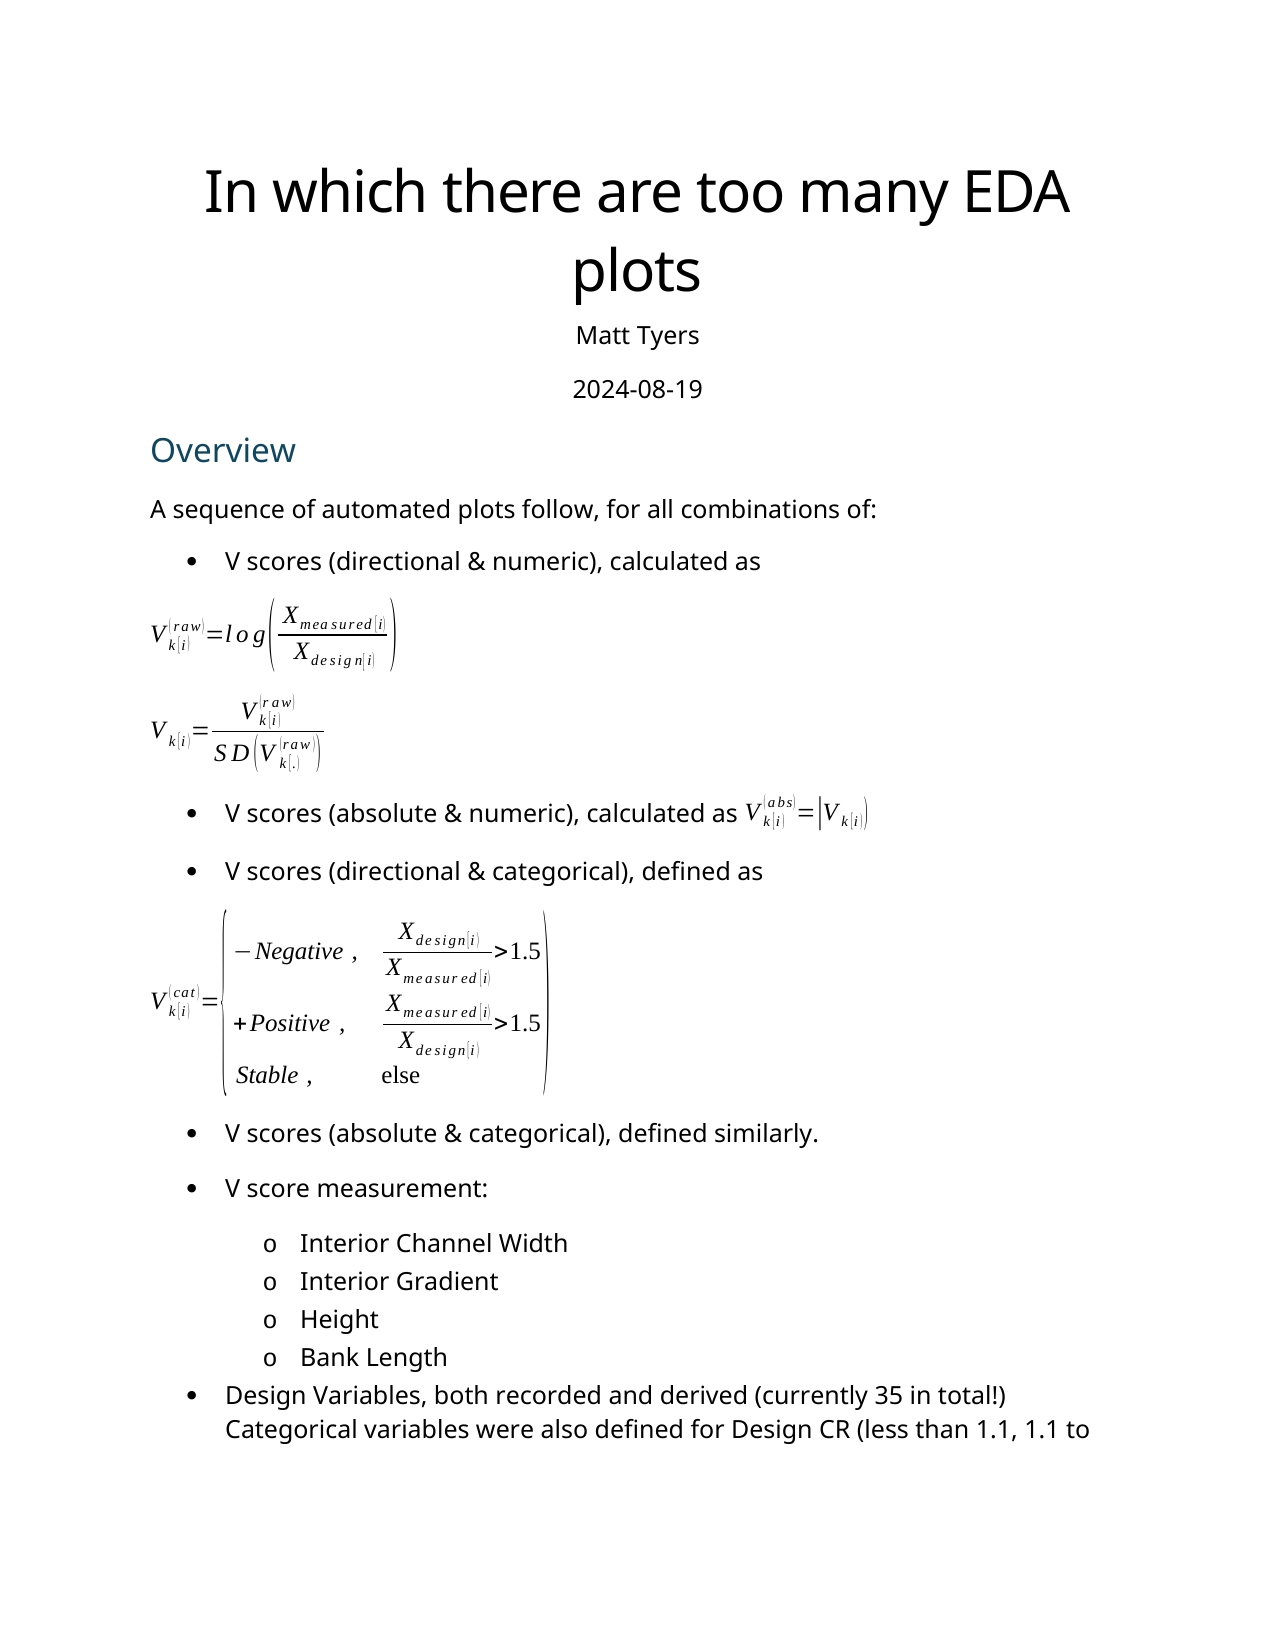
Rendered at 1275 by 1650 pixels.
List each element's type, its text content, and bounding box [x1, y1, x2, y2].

text A sequence of automated plots follow, for all combinations of: [150, 491, 1125, 525]
list V scores (absolute & categorical), defined similarly. [187, 1116, 1125, 1150]
text Matt Tyers [150, 317, 1125, 351]
list Height [262, 1302, 1125, 1336]
list V score measurement: [187, 1171, 1125, 1205]
list V scores (absolute & numeric), calculated as [187, 793, 1125, 832]
list V scores (directional & categorical), defined as [187, 853, 1125, 887]
list Bank Length [262, 1340, 1125, 1374]
list Interior Channel Width [262, 1226, 1125, 1260]
list Interior Gradient [262, 1264, 1125, 1298]
list V scores (directional & numeric), calculated as [187, 544, 1125, 578]
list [187, 1378, 1125, 1446]
title In which there are too many EDA plots [150, 150, 1125, 309]
subtitle Overview [150, 427, 1125, 472]
text 2024-08-19 [150, 372, 1125, 406]
